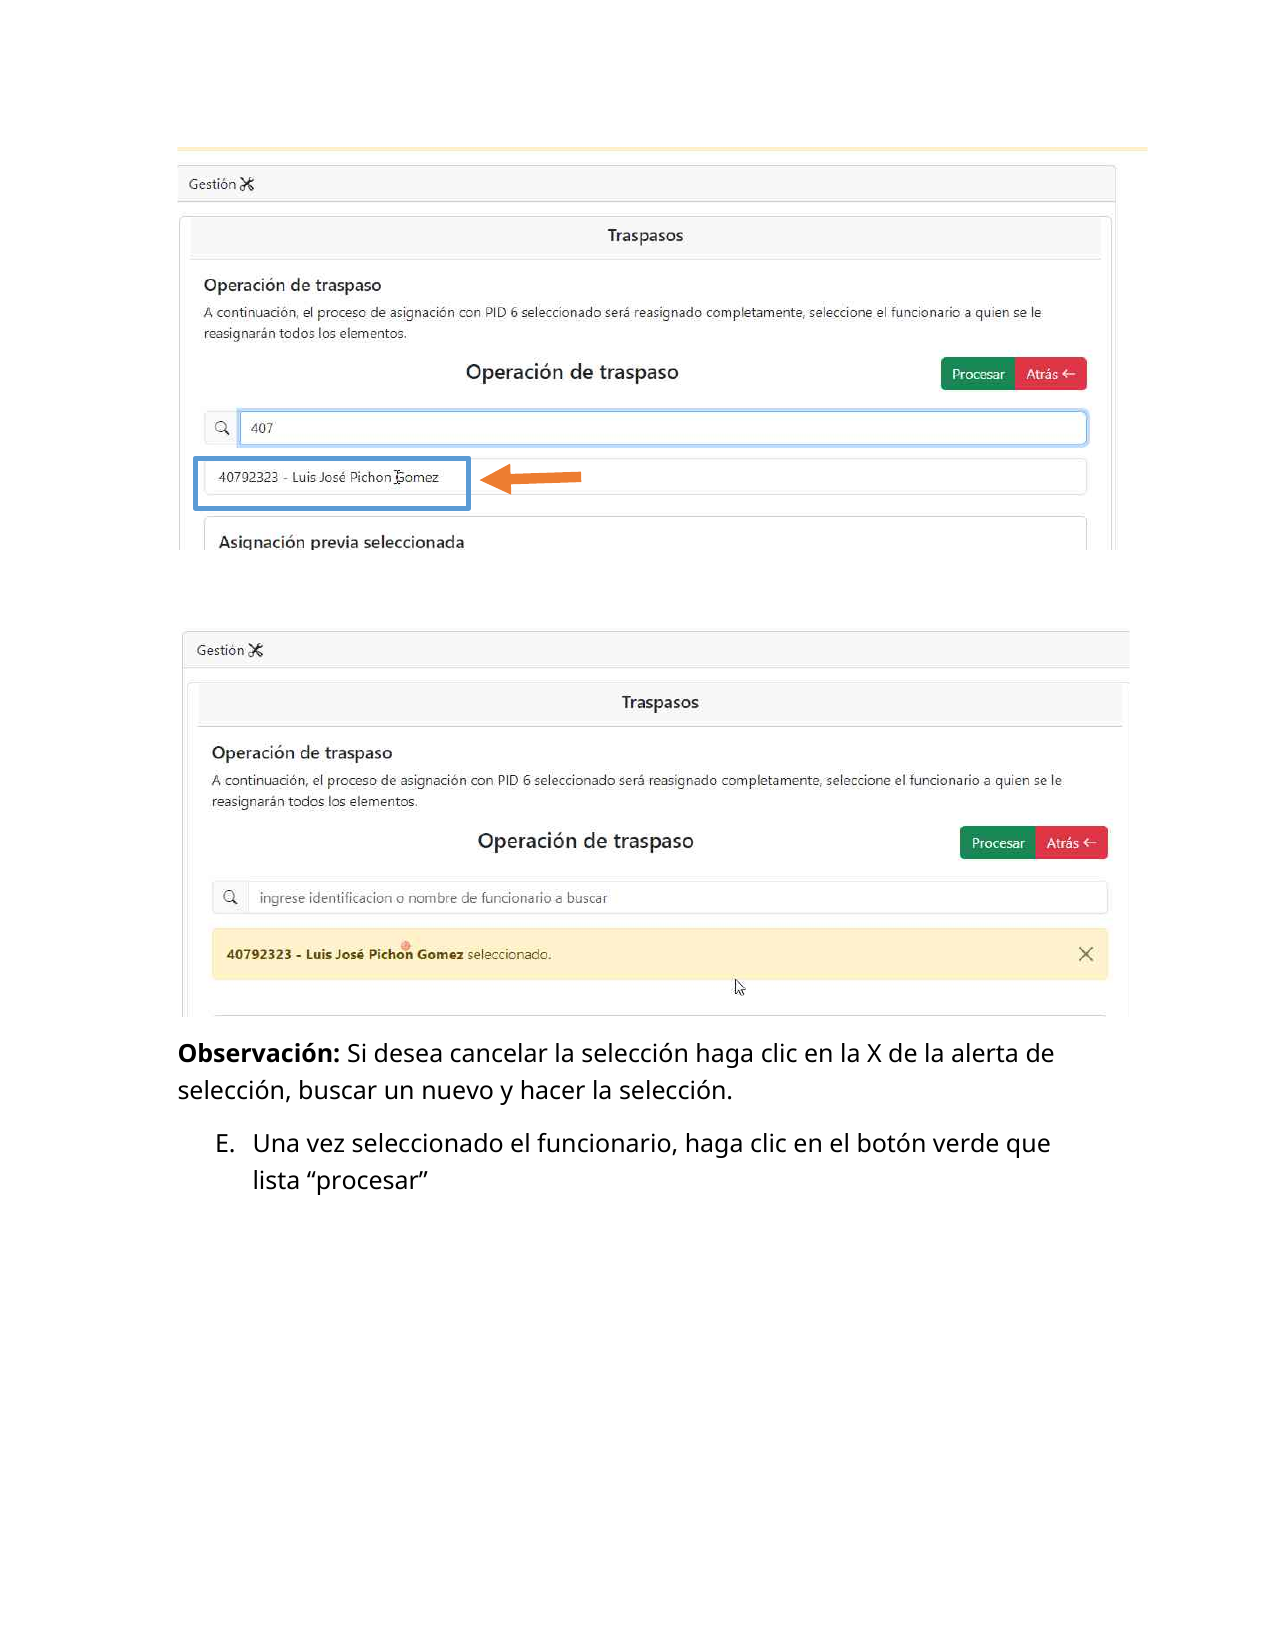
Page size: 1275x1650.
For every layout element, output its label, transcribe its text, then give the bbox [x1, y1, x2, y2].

text Observación: Si desea cancelar la selección haga clic en la X de la alerta de selección, buscar un nuevo y hacer la selección. [177, 1036, 1098, 1106]
list Una vez seleccionado el funcionario, haga clic en el botón verde que lista “procesar” [215, 1126, 1098, 1197]
picture [177, 621, 1130, 1017]
picture [177, 147, 1148, 550]
